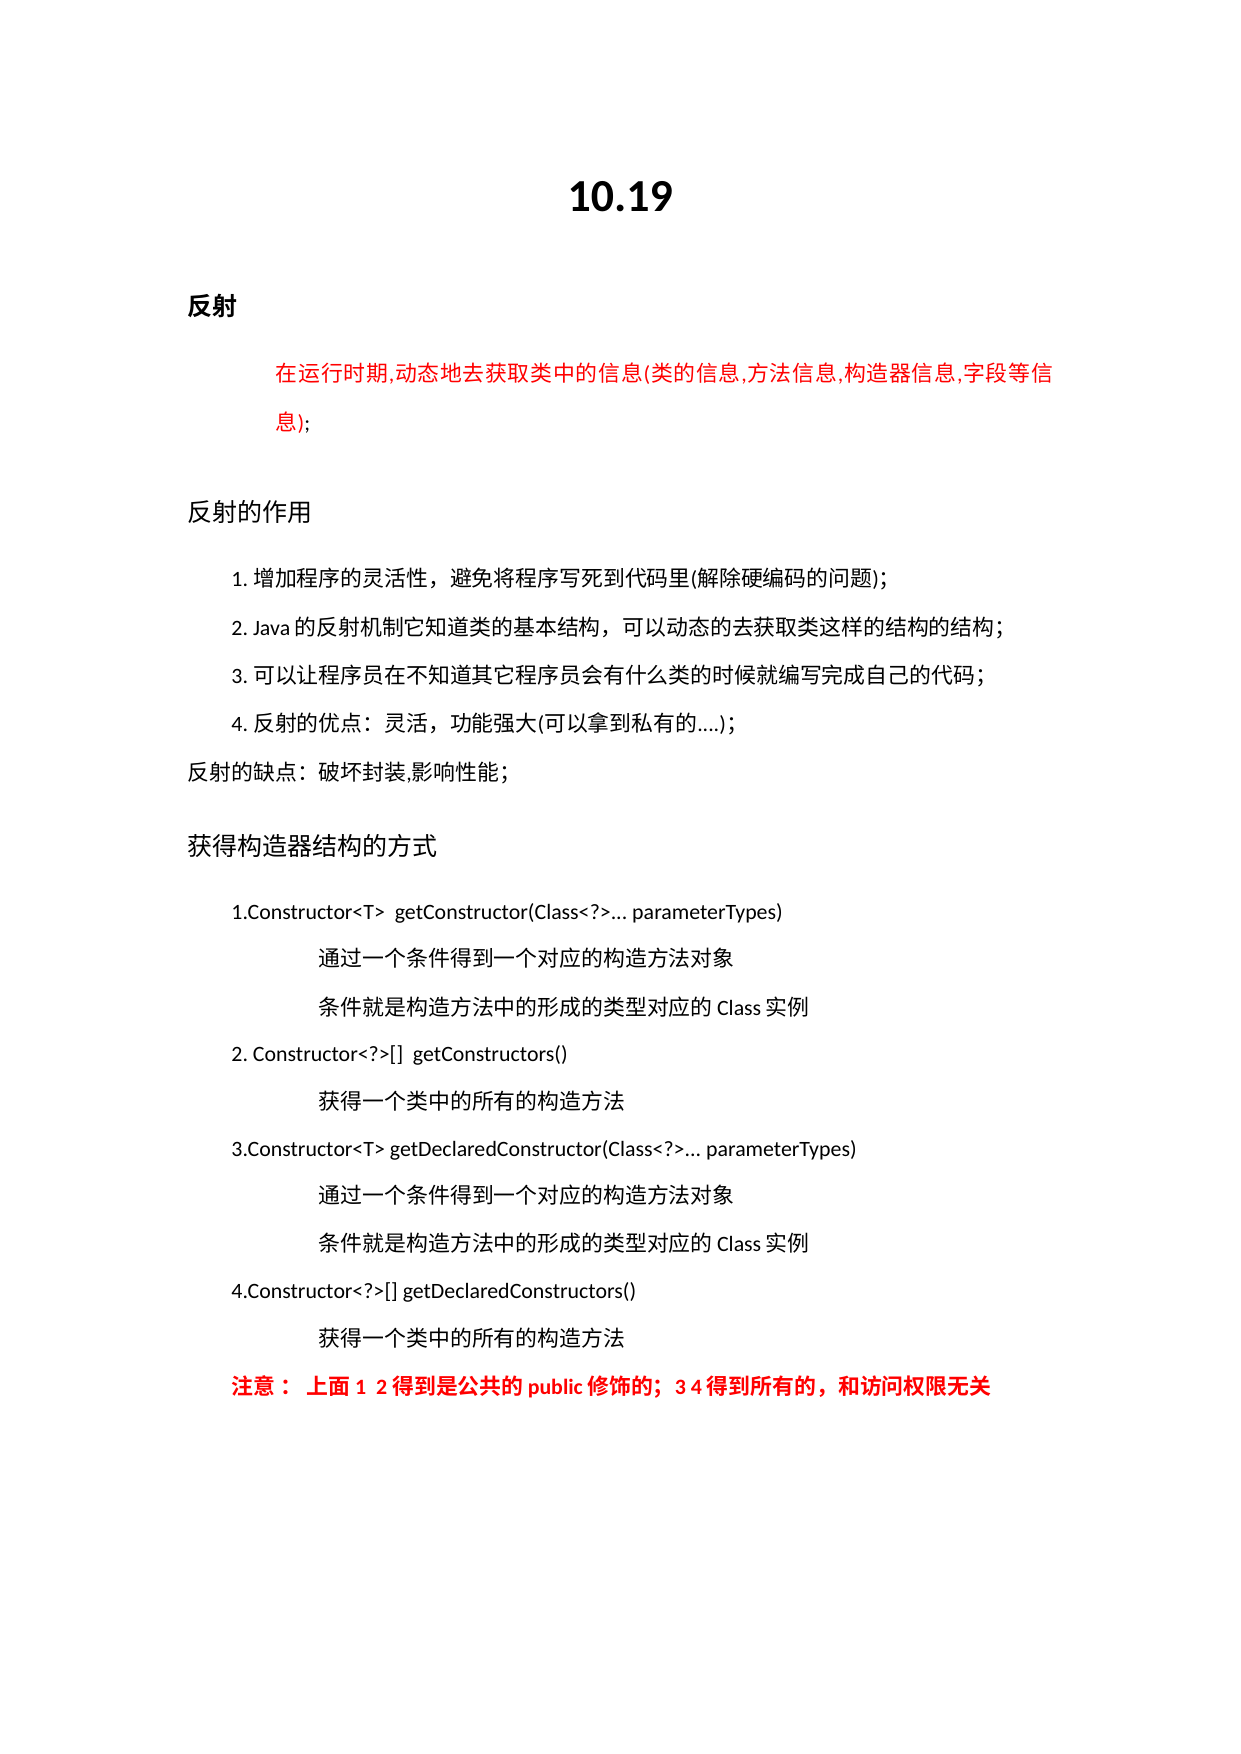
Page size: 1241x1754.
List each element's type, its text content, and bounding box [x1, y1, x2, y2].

list Java的反射机制它知道类的基本结构，可以动态的去获取类这样的结构的结构； [187, 609, 1053, 642]
list 获得一个类中的所有的构造方法 [275, 1083, 1053, 1116]
list 4.Constructor<?>[] getDeclaredConstructors() [187, 1274, 1053, 1307]
list 通过一个条件得到一个对应的构造方法对象 [275, 1178, 1053, 1210]
list 注意 ： 上面1 2 得到是公共的public修饰的；3 4 得到所有的，和访问权限无关 [187, 1368, 1053, 1401]
list 2. Constructor<?>[] getConstructors() [187, 1038, 1053, 1070]
list 条件就是构造方法中的形成的类型对应的Class实例 [275, 989, 1053, 1022]
list 反射的优点：灵活，功能强大(可以拿到私有的....)； [187, 706, 1053, 738]
list 可以让程序员在不知道其它程序员会有什么类的时候就编写完成自己的代码； [187, 658, 1053, 690]
subtitle 获得构造器结构的方式 [187, 812, 1053, 877]
list 3.Constructor<T> getDeclaredConstructor(Class<?>... parameterTypes) [187, 1132, 1053, 1164]
list 条件就是构造方法中的形成的类型对应的Class实例 [275, 1226, 1053, 1258]
list 10.19 [187, 162, 1053, 227]
text 反射的缺点：破坏封装,影响性能； [187, 754, 1053, 787]
list 增加程序的灵活性，避免将程序写死到代码里(解除硬编码的问题)； [187, 561, 1053, 593]
list 获得一个类中的所有的构造方法 [275, 1320, 1053, 1353]
list 在运行时期,动态地去获取类中的信息(类的信息,方法信息,构造器信息,字段等信息); [276, 356, 1053, 437]
list 通过一个条件得到一个对应的构造方法对象 [275, 941, 1053, 973]
subtitle 反射 [187, 272, 1053, 337]
list 1.Constructor<T> getConstructor(Class<?>... parameterTypes) [187, 895, 1053, 928]
subtitle 反射的作用 [187, 478, 1053, 543]
